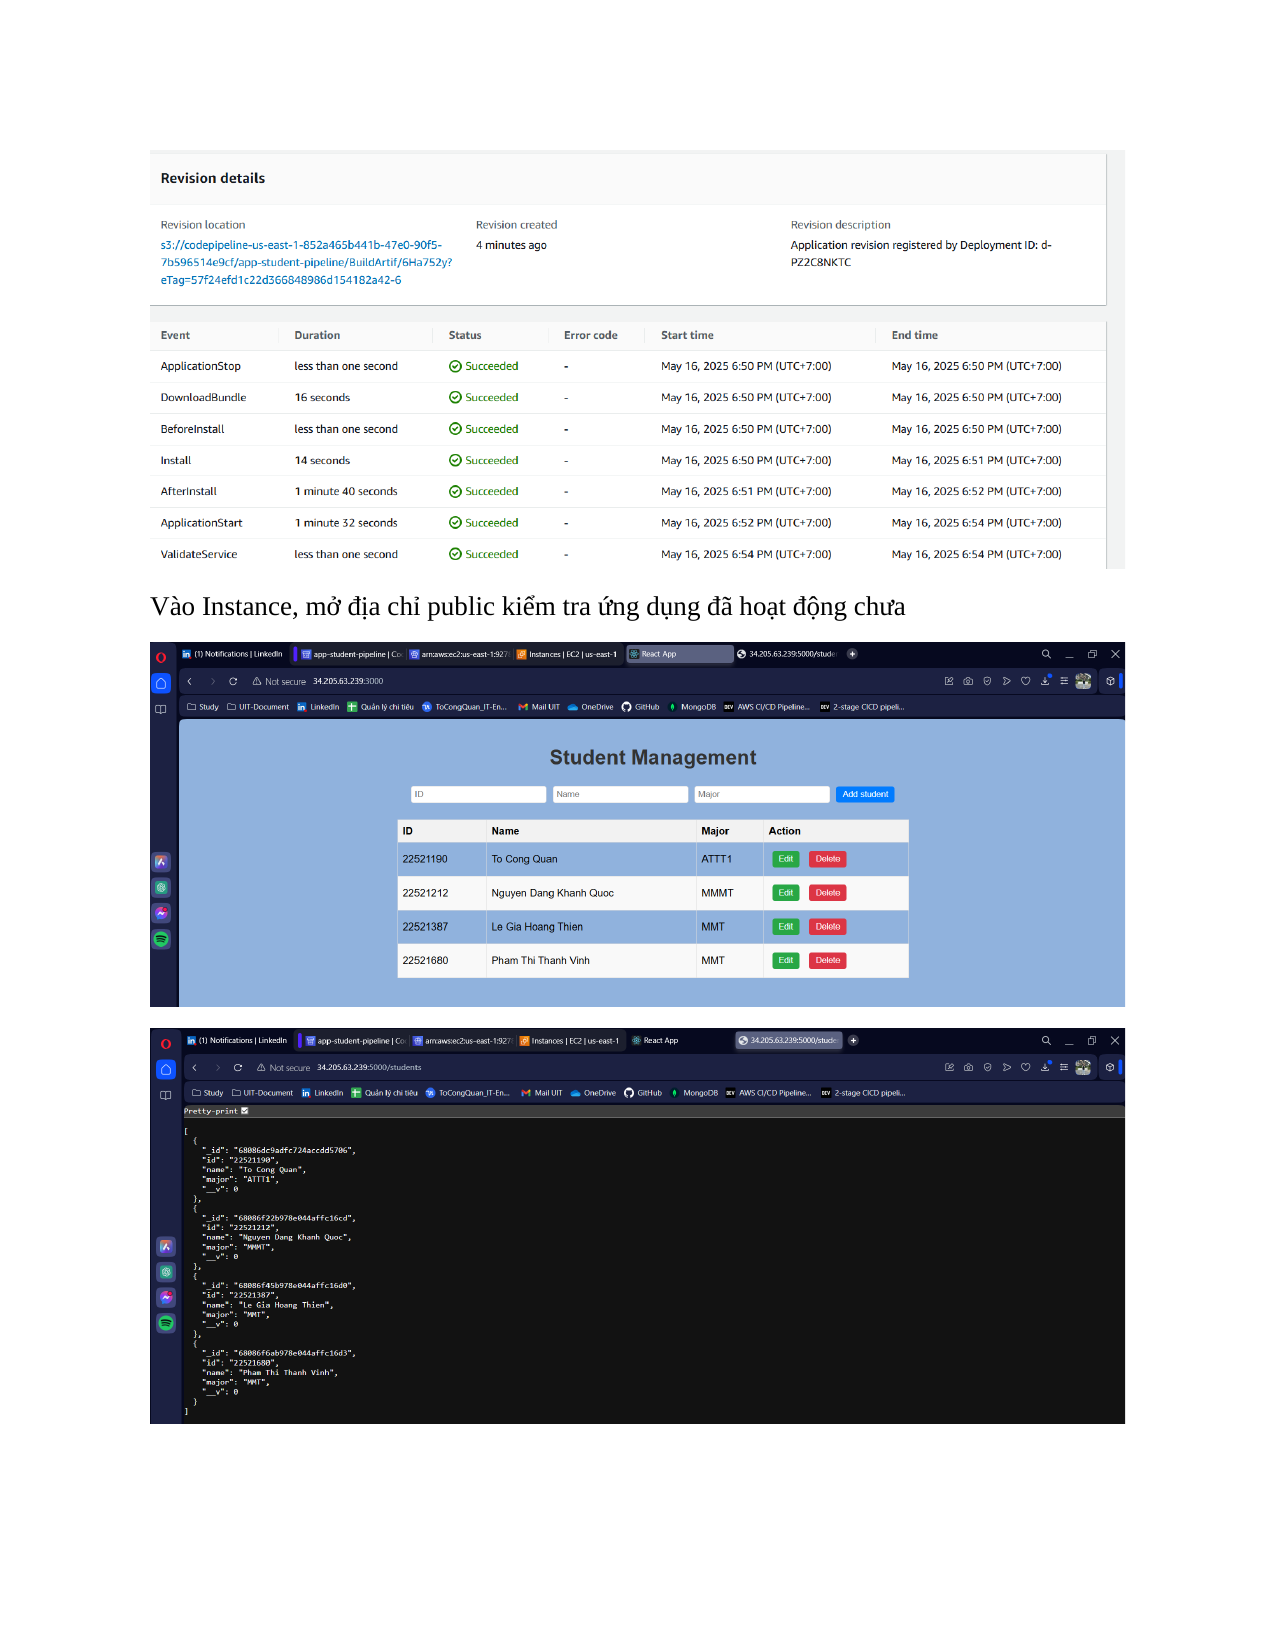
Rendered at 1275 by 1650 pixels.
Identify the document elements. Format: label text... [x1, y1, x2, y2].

text Vào Instance, mở địa chỉ public kiểm tra ứng dụng đã hoạt động chưa [150, 591, 1125, 622]
picture [150, 1028, 1125, 1424]
picture [150, 150, 1125, 569]
picture [150, 642, 1125, 1007]
